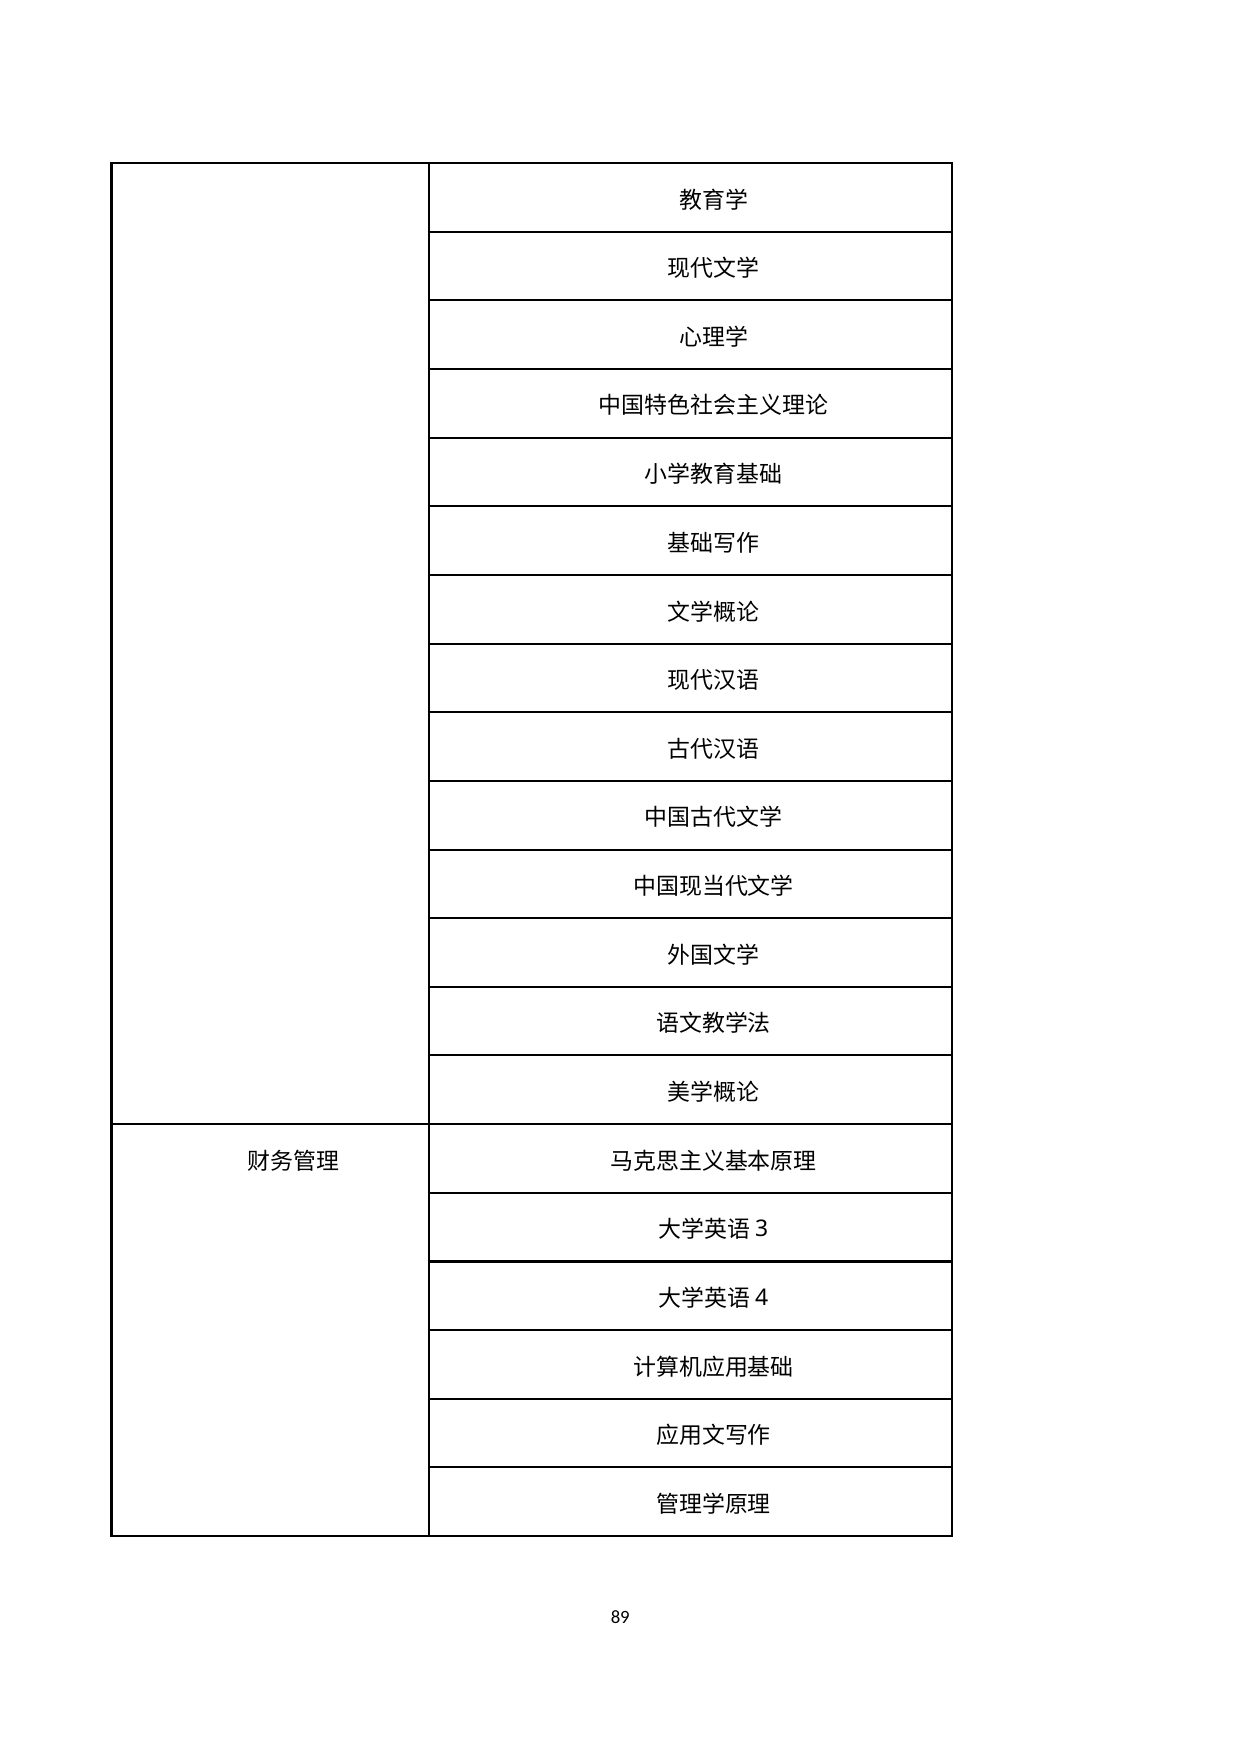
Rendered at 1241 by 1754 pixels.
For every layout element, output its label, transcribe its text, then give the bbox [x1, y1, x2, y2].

table_cell 中国古代文学 [430, 782, 951, 848]
table_cell 教育学 [430, 164, 951, 231]
table_cell 外国文学 [430, 919, 951, 986]
table_cell 古代汉语 [430, 713, 951, 780]
table_cell 中国现当代文学 [430, 851, 951, 917]
table_cell 现代汉语 [430, 645, 951, 711]
table_cell 现代文学 [430, 233, 951, 299]
table_cell 美学概论 [430, 1056, 951, 1123]
table_cell 大学英语3 [430, 1194, 951, 1260]
table_cell 基础写作 [430, 507, 951, 574]
table_cell 心理学 [430, 301, 951, 368]
table_cell 小学教育基础 [430, 439, 951, 505]
table_cell 马克思主义基本原理 [430, 1125, 951, 1192]
table_cell 中国特色社会主义理论 [430, 370, 951, 437]
table_cell 文学概论 [430, 576, 951, 642]
table_cell 计算机应用基础 [430, 1331, 951, 1398]
table_cell 财务管理 [113, 1125, 428, 1535]
table_cell 大学英语4 [430, 1263, 951, 1329]
table_cell 应用文写作 [430, 1400, 951, 1466]
table_cell 语文教学法 [430, 988, 951, 1054]
table_cell 管理学原理 [430, 1468, 951, 1535]
